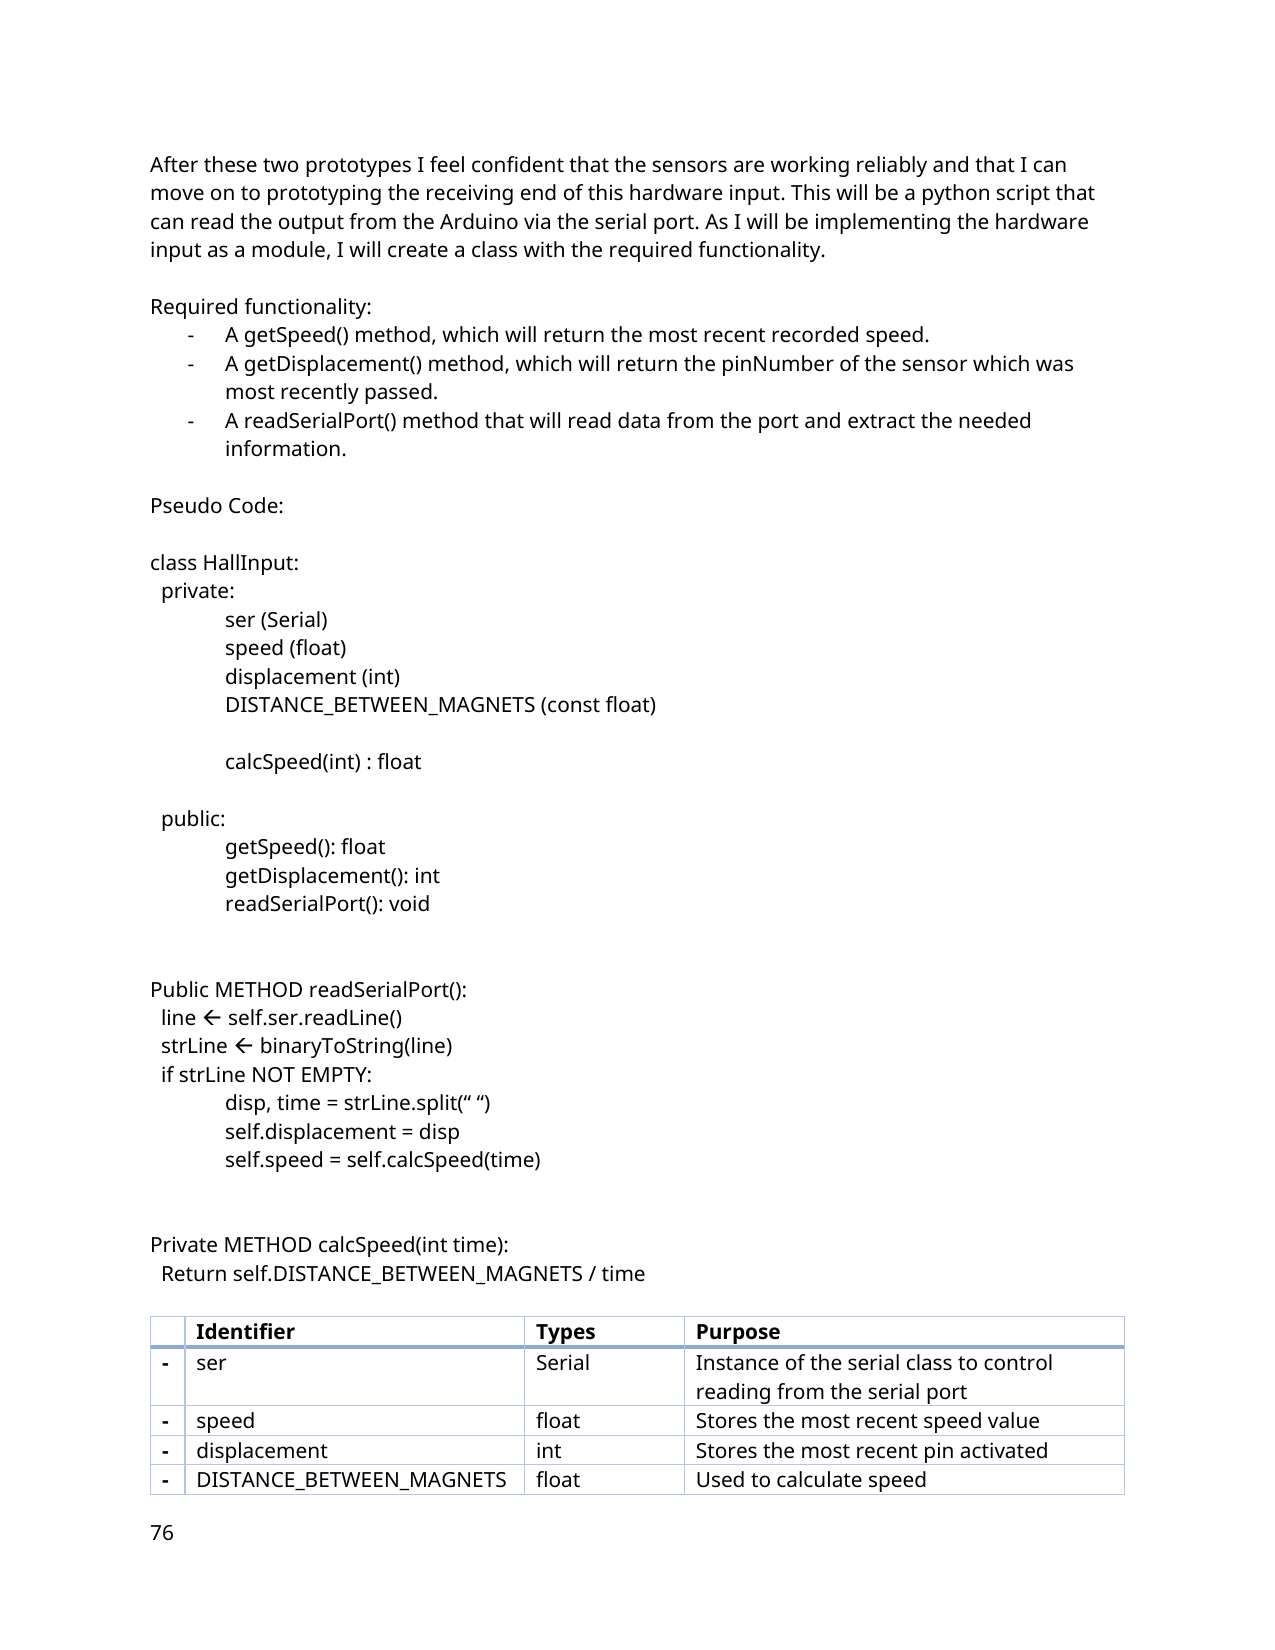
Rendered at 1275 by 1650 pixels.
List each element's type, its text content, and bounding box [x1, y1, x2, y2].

text disp, time = strLine.split(“ “) [150, 1088, 1125, 1117]
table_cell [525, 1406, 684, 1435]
text class HallInput: [150, 548, 1125, 577]
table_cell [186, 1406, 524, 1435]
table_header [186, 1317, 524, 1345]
list A readSerialPort() method that will read data from the port and extract the needed information. [187, 406, 1125, 463]
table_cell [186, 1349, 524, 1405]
text getSpeed(): float [150, 832, 1125, 861]
text readSerialPort(): void [150, 889, 1125, 918]
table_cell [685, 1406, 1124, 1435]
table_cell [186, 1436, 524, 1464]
text ser (Serial) [150, 605, 1125, 633]
text calcSpeed(int) : float [150, 747, 1125, 776]
list A getSpeed() method, which will return the most recent recorded speed. [187, 321, 1125, 349]
text Return self.DISTANCE_BETWEEN_MAGNETS / time [150, 1259, 1125, 1287]
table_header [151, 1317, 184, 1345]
list A getDisplacement() method, which will return the pinNumber of the sensor which was most recently passed. [187, 349, 1125, 406]
text strLine binaryToString(line) [150, 1032, 1125, 1060]
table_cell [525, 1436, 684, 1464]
text line self.ser.readLine() [150, 1003, 1125, 1032]
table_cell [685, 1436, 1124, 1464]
text After these two prototypes I feel confident that the sensors are working reliably and that I can move on to prototyping the receiving end of this hardware input. This will be a python script that can read the output from the Arduino via the serial port. As I will be implementing the hardware input as a module, I will create a class with the required functionality. [150, 150, 1125, 264]
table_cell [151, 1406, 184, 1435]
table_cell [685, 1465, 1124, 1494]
text self.speed = self.calcSpeed(time) [150, 1145, 1125, 1174]
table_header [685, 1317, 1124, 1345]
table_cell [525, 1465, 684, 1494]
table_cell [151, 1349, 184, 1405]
text Private METHOD calcSpeed(int time): [150, 1231, 1125, 1259]
text Public METHOD readSerialPort(): [150, 975, 1125, 1003]
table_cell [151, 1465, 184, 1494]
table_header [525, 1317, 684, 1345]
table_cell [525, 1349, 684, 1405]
text speed (float) [150, 633, 1125, 662]
text Required functionality: [150, 292, 1125, 321]
text public: [150, 804, 1125, 832]
text getDisplacement(): int [150, 861, 1125, 889]
text private: [150, 577, 1125, 605]
text self.displacement = disp [150, 1117, 1125, 1145]
text displacement (int) [150, 662, 1125, 690]
text DISTANCE_BETWEEN_MAGNETS (const float) [150, 690, 1125, 719]
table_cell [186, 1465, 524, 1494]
text if strLine NOT EMPTY: [150, 1060, 1125, 1088]
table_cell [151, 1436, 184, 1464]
text Pseudo Code: [150, 491, 1125, 520]
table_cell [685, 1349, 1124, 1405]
